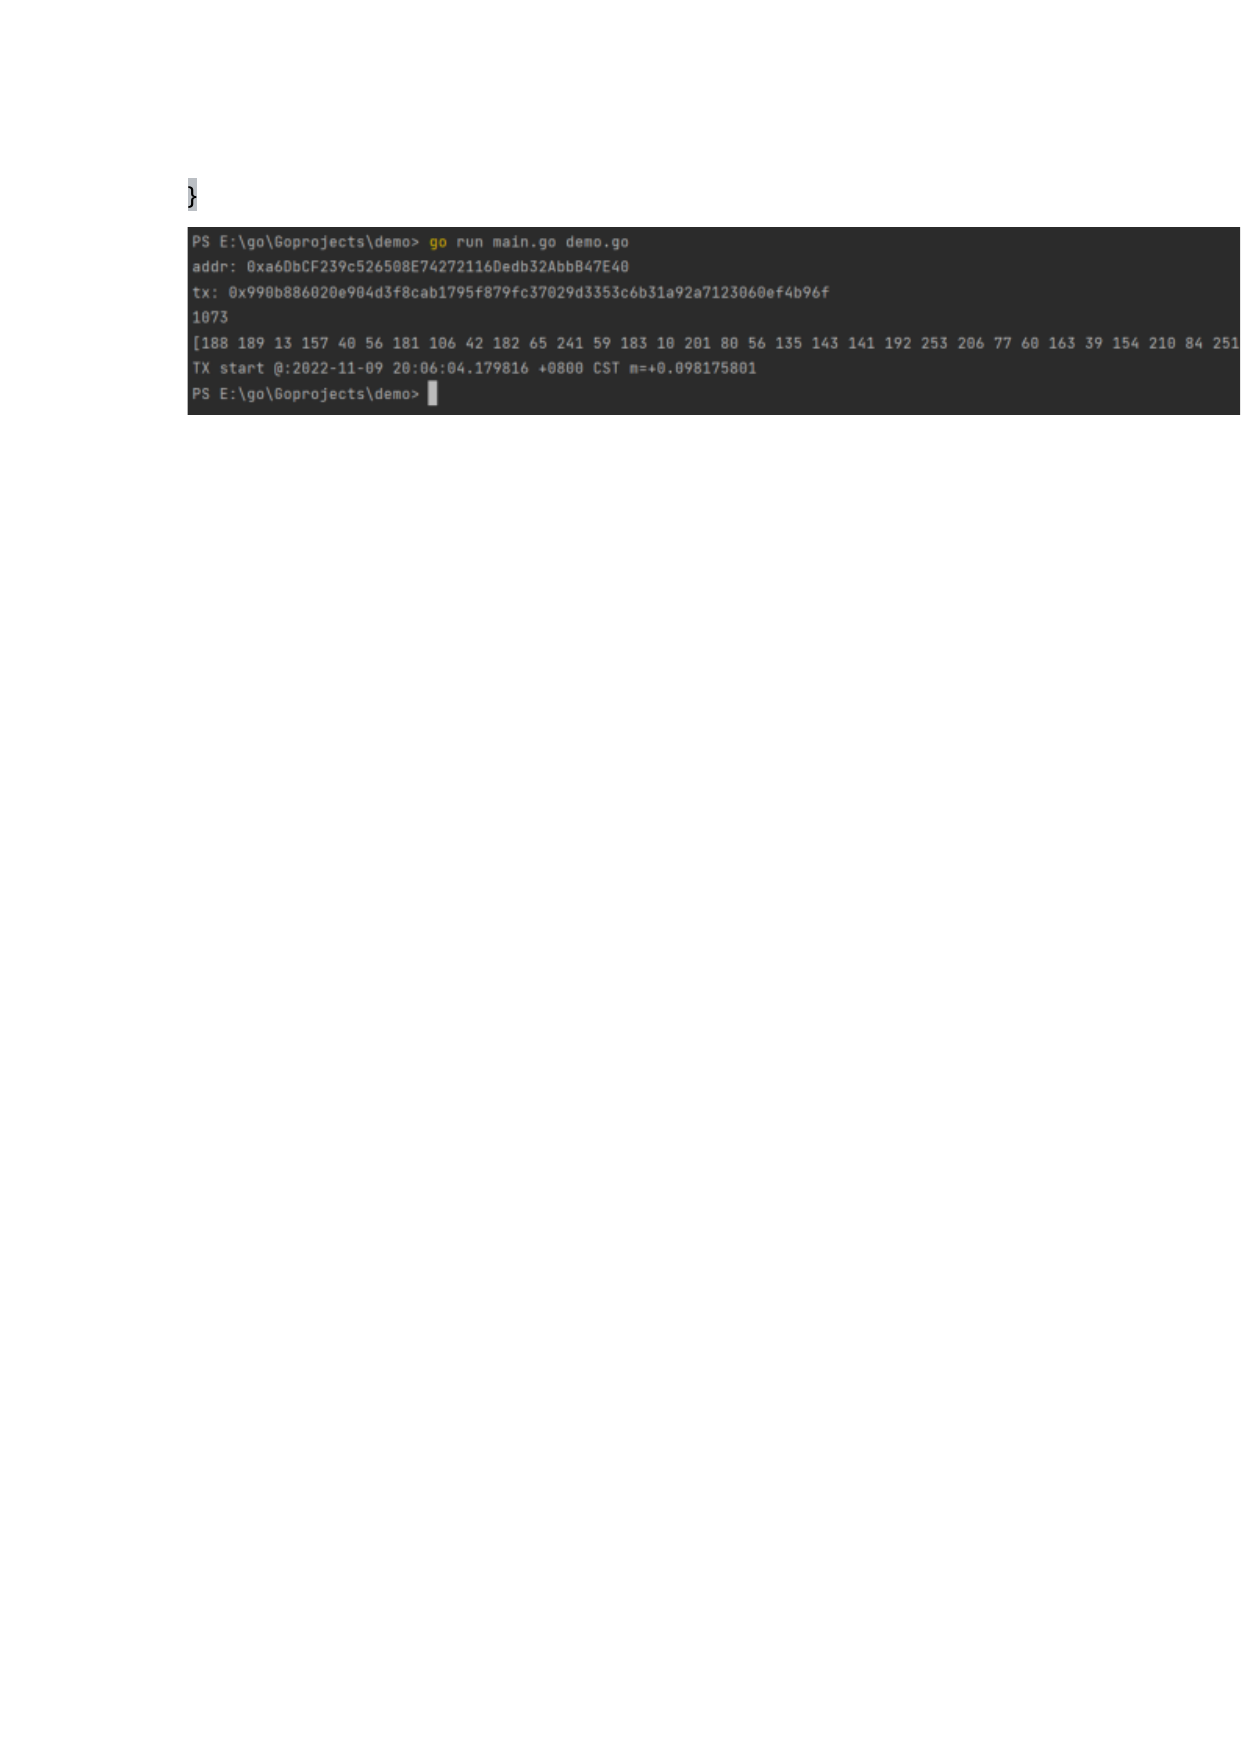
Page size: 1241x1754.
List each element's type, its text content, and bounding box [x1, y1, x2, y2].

picture [187, 227, 1241, 415]
text } [187, 162, 1053, 227]
